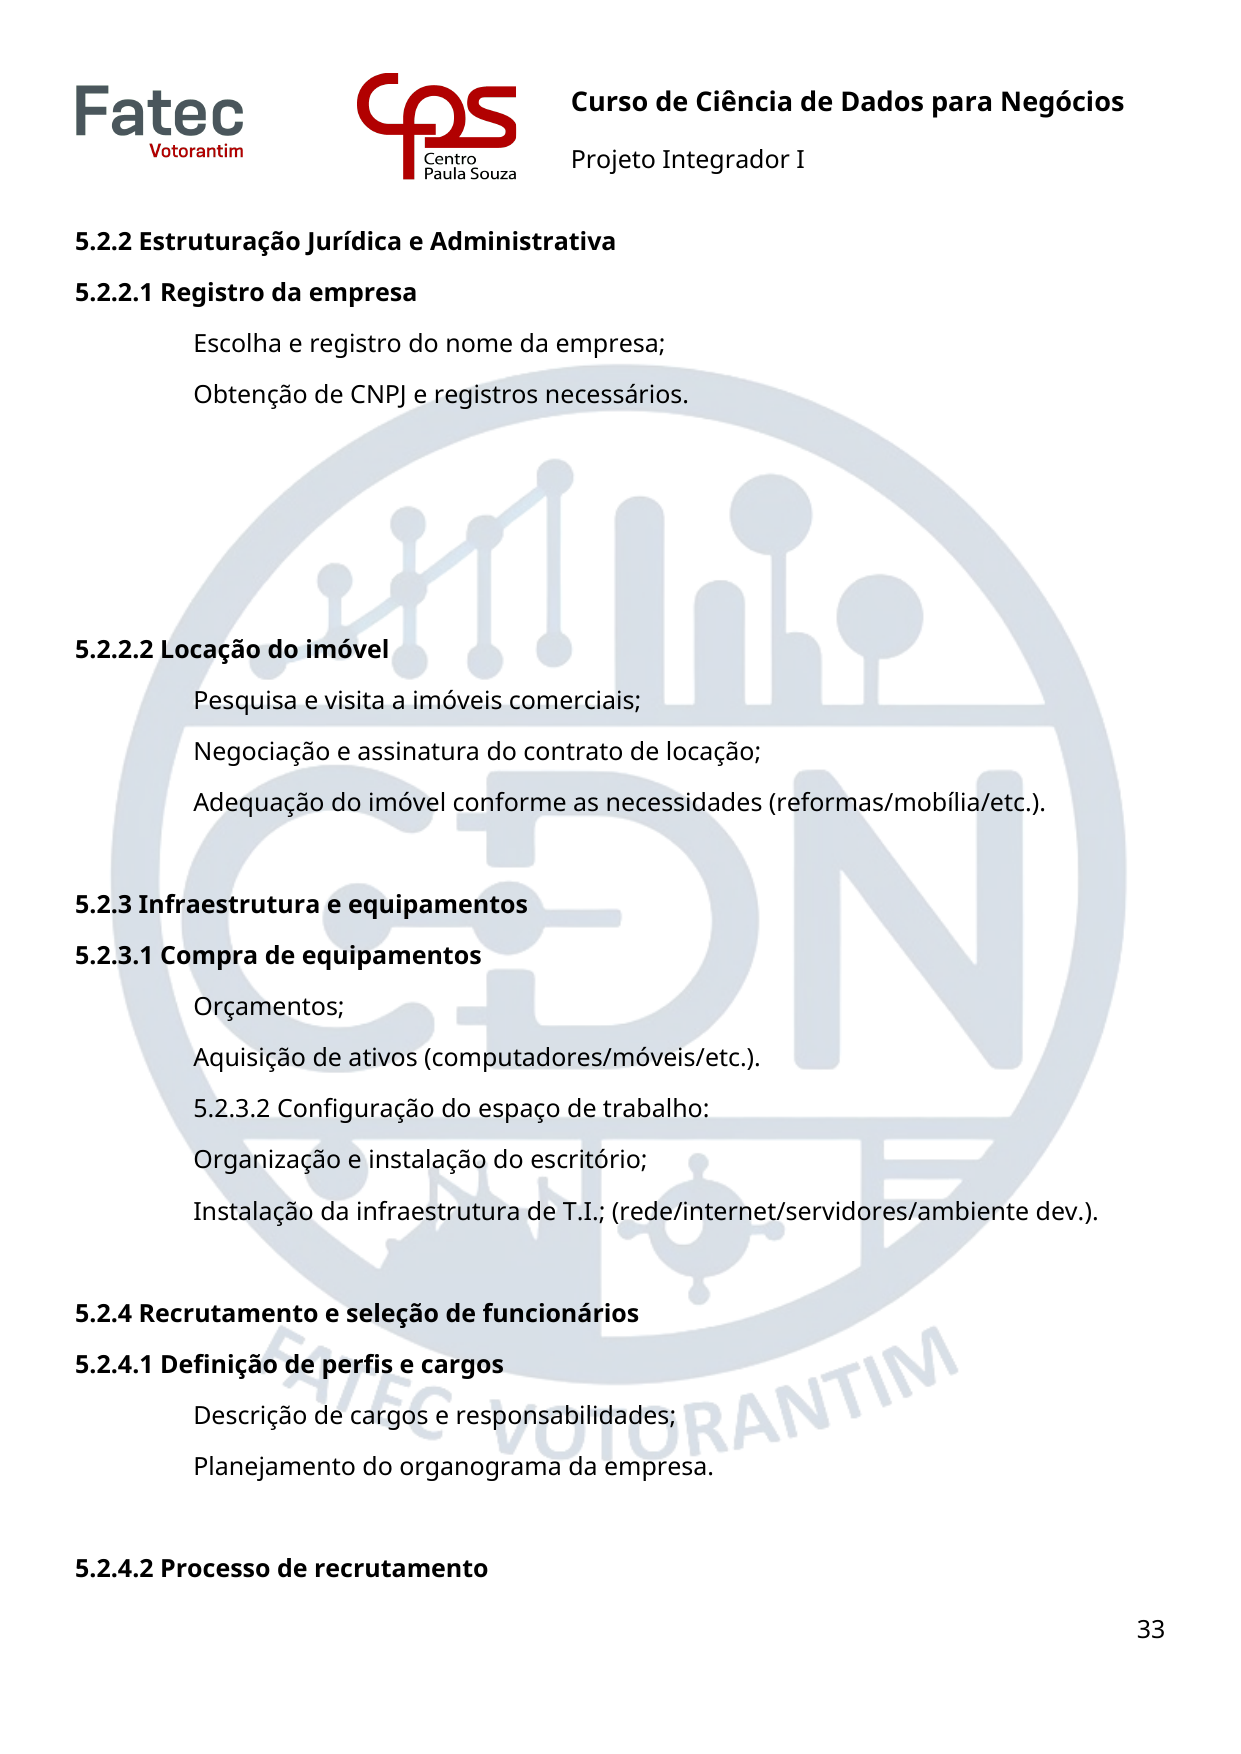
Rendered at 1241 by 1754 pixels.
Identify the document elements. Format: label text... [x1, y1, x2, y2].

text 5.2.4.2 Processo de recrutamento [75, 1551, 1165, 1584]
text Aquisição de ativos (computadores/móveis/etc.). [75, 1040, 1165, 1074]
text 5.2.2 Estruturação Jurídica e Administrativa [75, 223, 1165, 257]
text Pesquisa e visita a imóveis comerciais; [75, 683, 1165, 717]
text 5.2.4 Recrutamento e seleção de funcionários [75, 1295, 1165, 1329]
text Obtenção de CNPJ e registros necessários. [75, 377, 1165, 411]
text Organização e instalação do escritório; [75, 1142, 1165, 1176]
text Planejamento do organograma da empresa. [75, 1448, 1165, 1482]
text Orçamentos; [75, 989, 1165, 1023]
text Escolha e registro do nome da empresa; [75, 326, 1165, 359]
text 5.2.4.1 Definição de perfis e cargos [75, 1346, 1165, 1380]
text 5.2.3 Infraestrutura e equipamentos [75, 887, 1165, 921]
text 5.2.2.1 Registro da empresa [75, 274, 1165, 308]
text Negociação e assinatura do contrato de locação; [75, 734, 1165, 768]
text Adequação do imóvel conforme as necessidades (reformas/mobília/etc.). [75, 785, 1165, 819]
text 5.2.2.2 Locação do imóvel [75, 632, 1165, 666]
text Descrição de cargos e responsabilidades; [75, 1397, 1165, 1431]
text Instalação da infraestrutura de T.I.; (rede/internet/servidores/ambiente dev.). [75, 1193, 1165, 1227]
text 5.2.3.2 Configuração do espaço de trabalho: [75, 1091, 1165, 1125]
text 5.2.3.1 Compra de equipamentos [75, 938, 1165, 972]
picture [75, 73, 517, 190]
